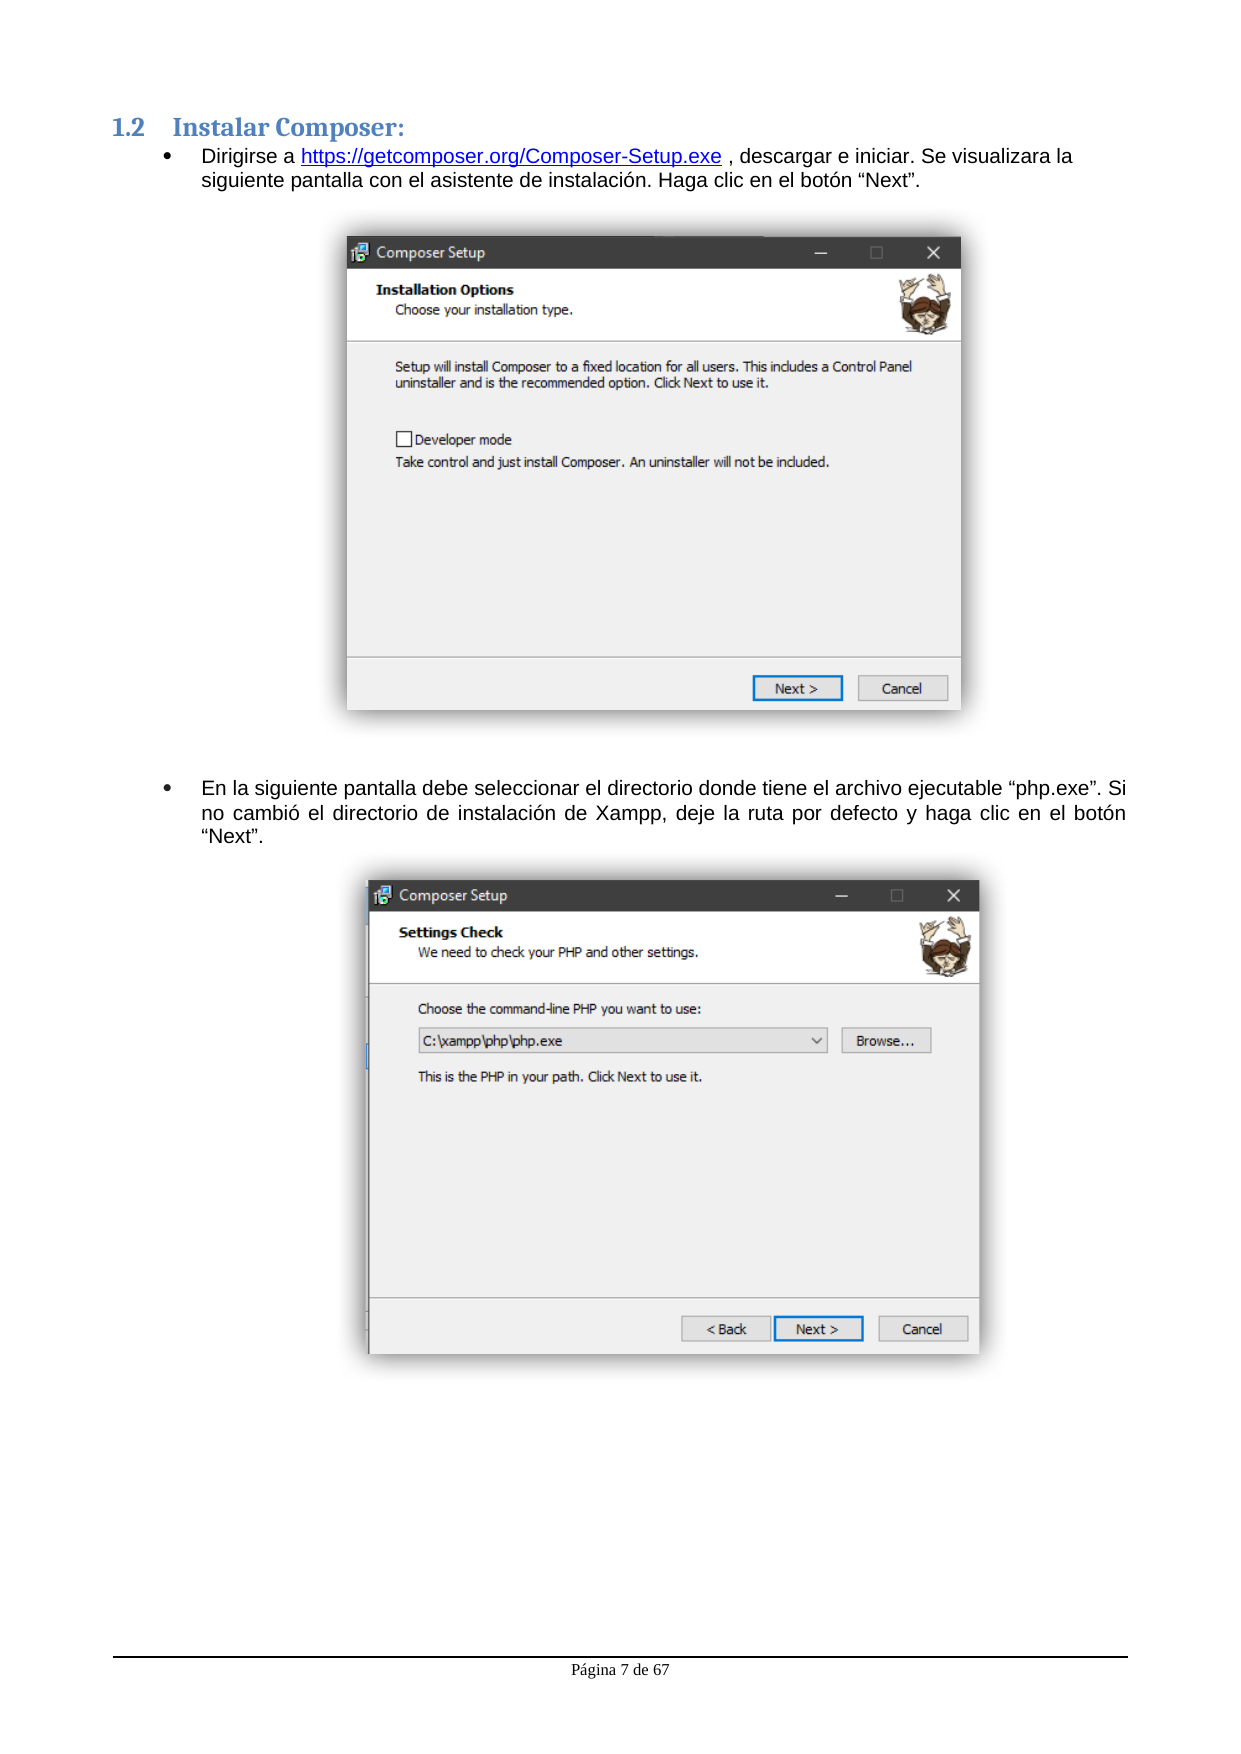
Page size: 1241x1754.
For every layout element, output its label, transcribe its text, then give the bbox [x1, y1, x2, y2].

picture [346, 236, 961, 710]
list Dirigirse a https://getcomposer.org/Composer-Setup.exe , descargar e iniciar. Se visualizara la siguiente pantalla con el asistente de instalación. Haga clic en el botón “Next”. [164, 144, 1128, 192]
picture [365, 880, 980, 1354]
subtitle Instalar Composer: [112, 112, 1128, 144]
list En la siguiente pantalla debe seleccionar el directorio donde tiene el archivo ejecutable “php.exe”. Si no cambió el directorio de instalación de Xampp, deje la ruta por defecto y haga clic en el botón “Next”. [164, 776, 1128, 848]
